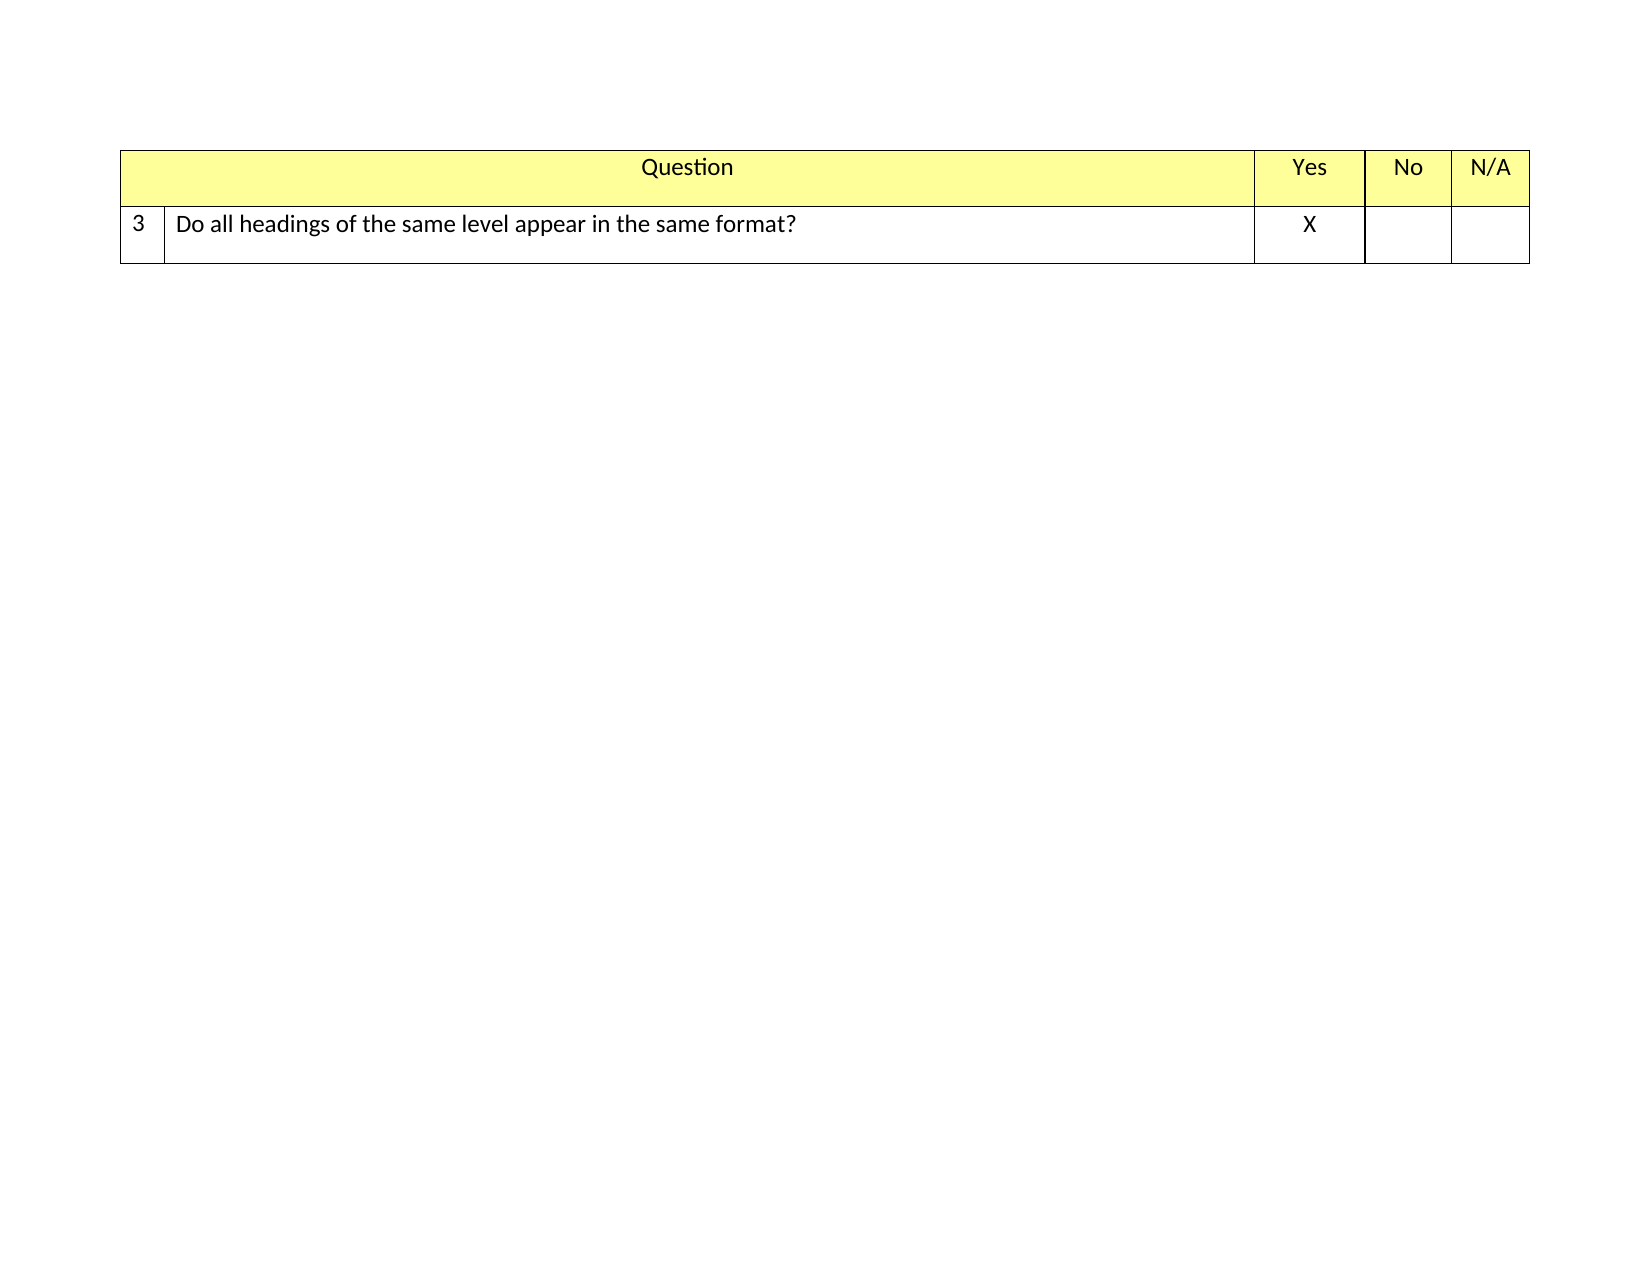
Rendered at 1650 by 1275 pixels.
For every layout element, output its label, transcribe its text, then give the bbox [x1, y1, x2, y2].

table_cell Do all headings of the same level appear in the same format? [165, 207, 1254, 263]
table_header Yes [1255, 151, 1364, 206]
table_header Question [121, 151, 1254, 206]
table_cell 3 [121, 207, 164, 263]
table_header N/A [1452, 151, 1529, 206]
table_cell [1366, 207, 1451, 263]
table_cell [1452, 207, 1529, 263]
table_cell X [1255, 207, 1364, 263]
table_header No [1366, 151, 1451, 206]
